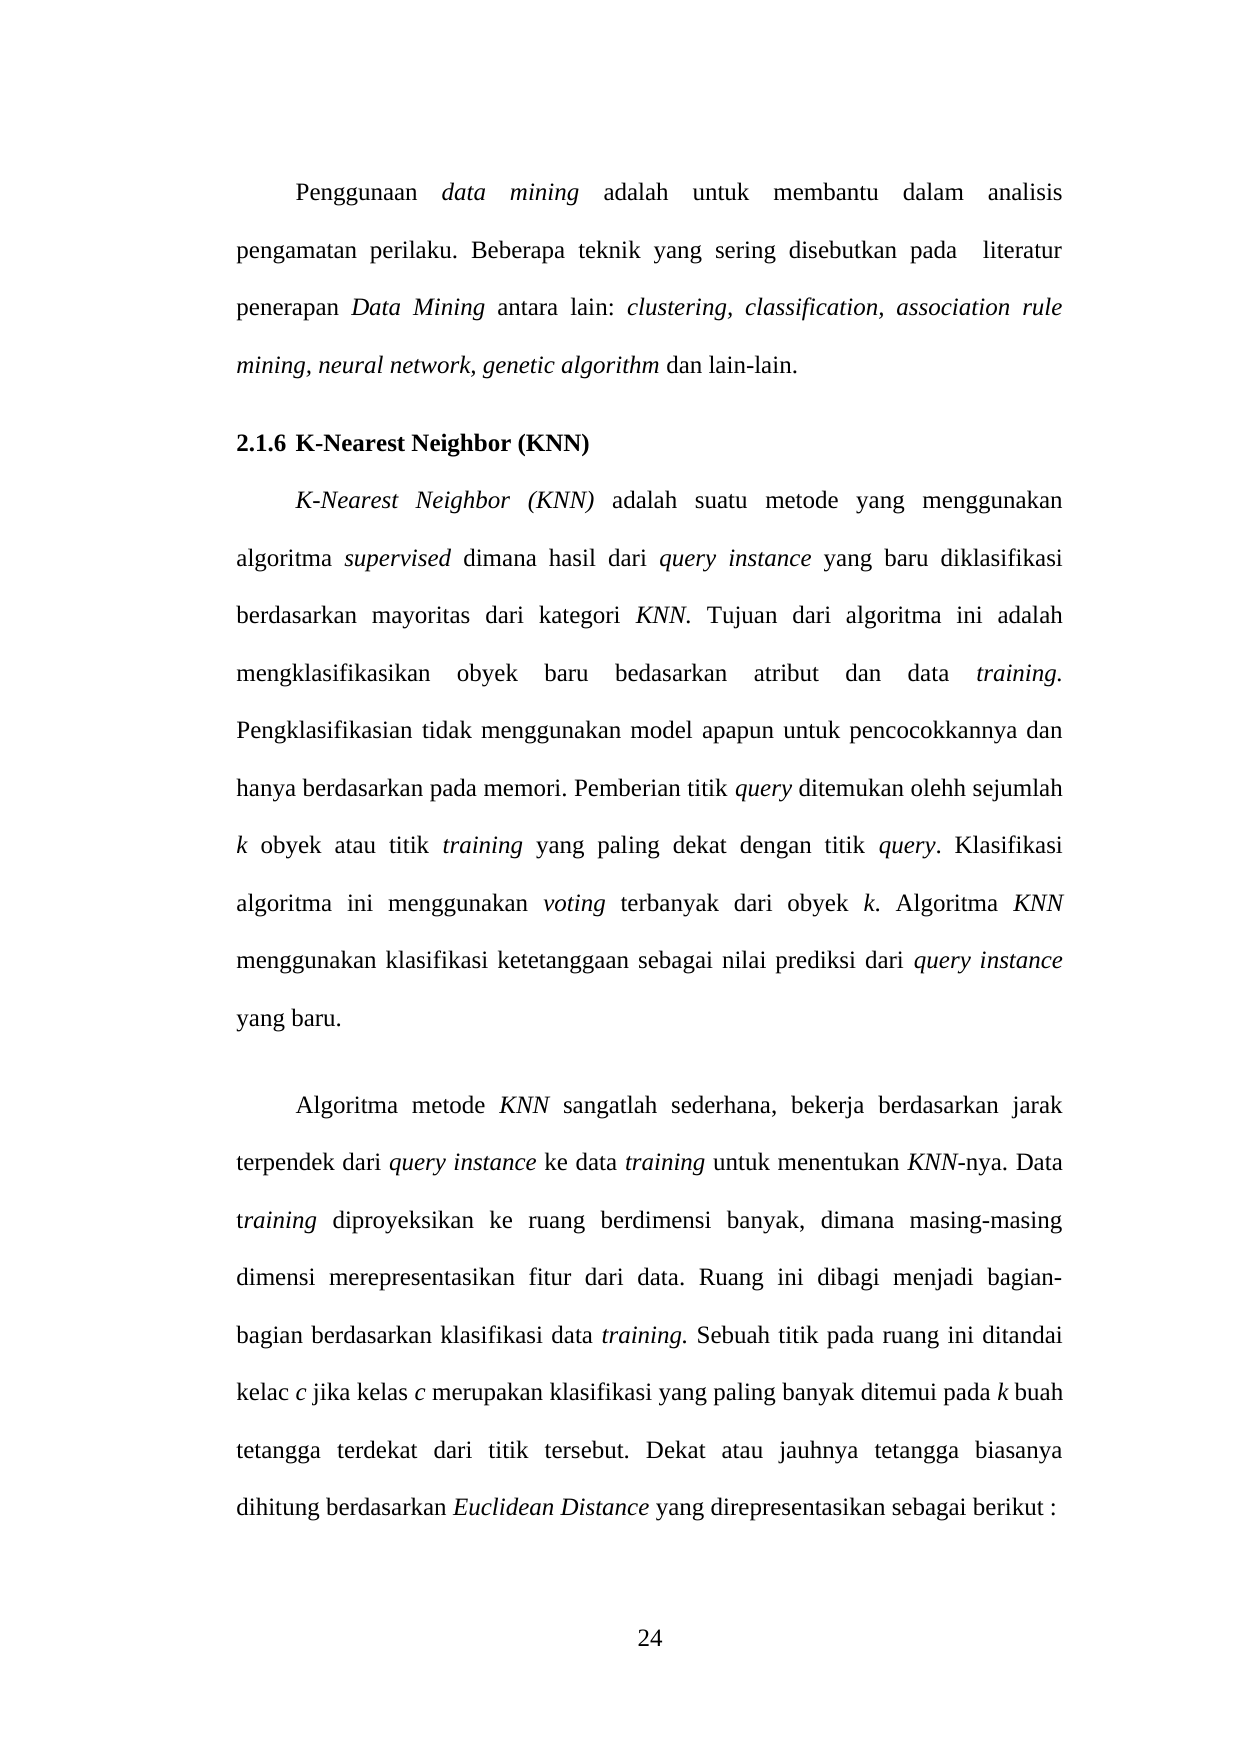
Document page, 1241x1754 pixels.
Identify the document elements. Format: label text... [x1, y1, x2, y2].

text K-Nearest Neighbor (KNN) adalah suatu metode yang menggunakan algoritma supervised dimana hasil dari query instance yang baru diklasifikasi berdasarkan mayoritas dari kategori KNN. Tujuan dari algoritma ini adalah mengklasifikasikan obyek baru bedasarkan atribut dan data training. Pengklasifikasian tidak menggunakan model apapun untuk pencocokkannya dan hanya berdasarkan pada memori. Pemberian titik query ditemukan olehh sejumlah k obyek atau titik training yang paling dekat dengan titik query. Klasifikasi algoritma ini menggunakan voting terbanyak dari obyek k. Algoritma KNN menggunakan klasifikasi ketetanggaan sebagai nilai prediksi dari query instance yang baru. [236, 486, 1063, 1032]
text Penggunaan data mining adalah untuk membantu dalam analisis pengamatan perilaku. Beberapa teknik yang sering disebutkan pada literatur penerapan Data Mining antara lain: clustering, classification, association rule mining, neural network, genetic algorithm dan lain-lain. [236, 177, 1063, 378]
text Algoritma metode KNN sangatlah sederhana, bekerja berdasarkan jarak terpendek dari query instance ke data training untuk menentukan KNN-nya. Data training diproyeksikan ke ruang berdimensi banyak, dimana masing-masing dimensi merepresentasikan fitur dari data. Ruang ini dibagi menjadi bagian-bagian berdasarkan klasifikasi data training. Sebuah titik pada ruang ini ditandai kelac c jika kelas c merupakan klasifikasi yang paling banyak ditemui pada k buah tetangga terdekat dari titik tersebut. Dekat atau jauhnya tetangga biasanya dihitung berdasarkan Euclidean Distance yang direpresentasikan sebagai berikut : [236, 1090, 1063, 1521]
subtitle K-Nearest Neighbor (KNN) [236, 428, 1063, 457]
